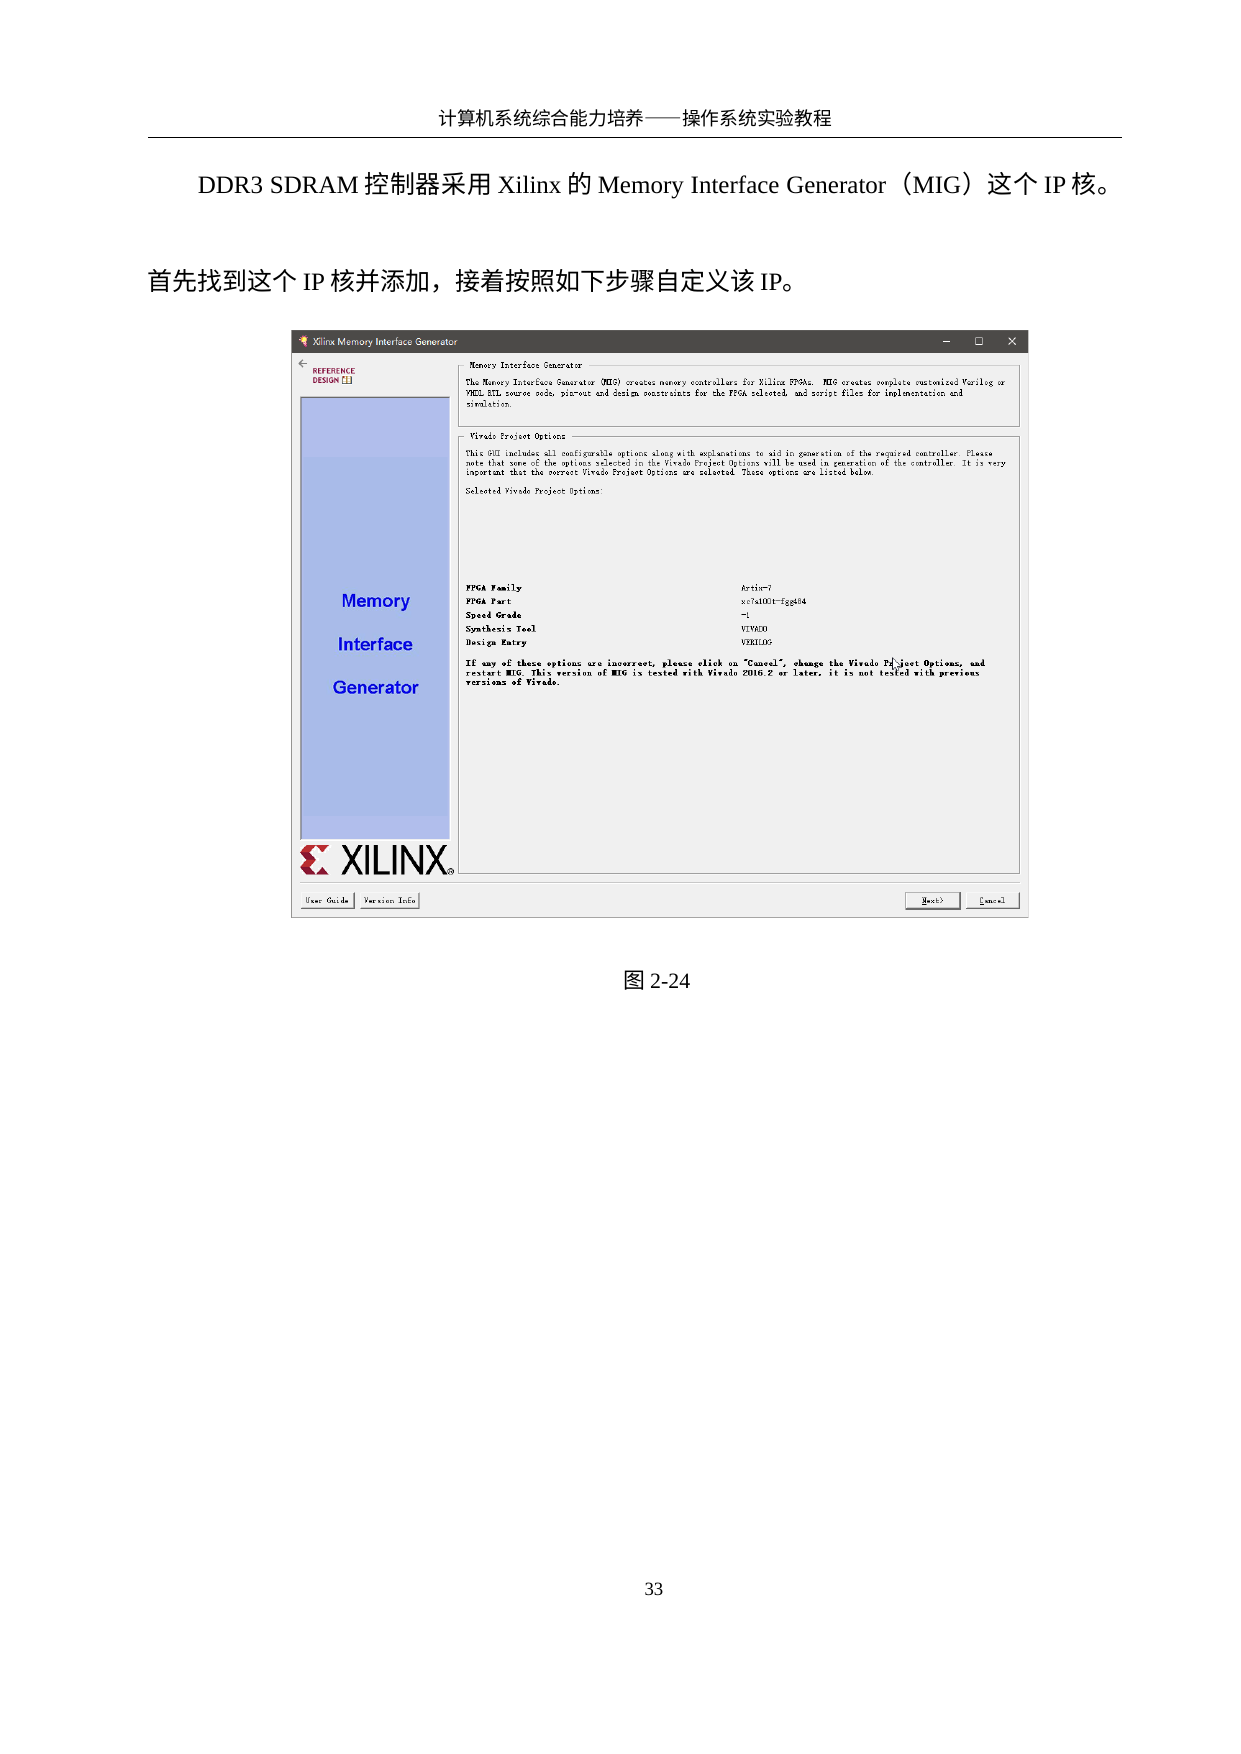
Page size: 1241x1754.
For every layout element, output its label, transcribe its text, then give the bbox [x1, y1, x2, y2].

text DDR3 SDRAM控制器采用Xilinx的Memory Interface Generator（MIG）这个IP核。首先找到这个IP核并添加，接着按照如下步骤自定义该IP。 [148, 150, 1122, 312]
text 图2-24 [148, 962, 1122, 995]
picture [291, 330, 1029, 918]
